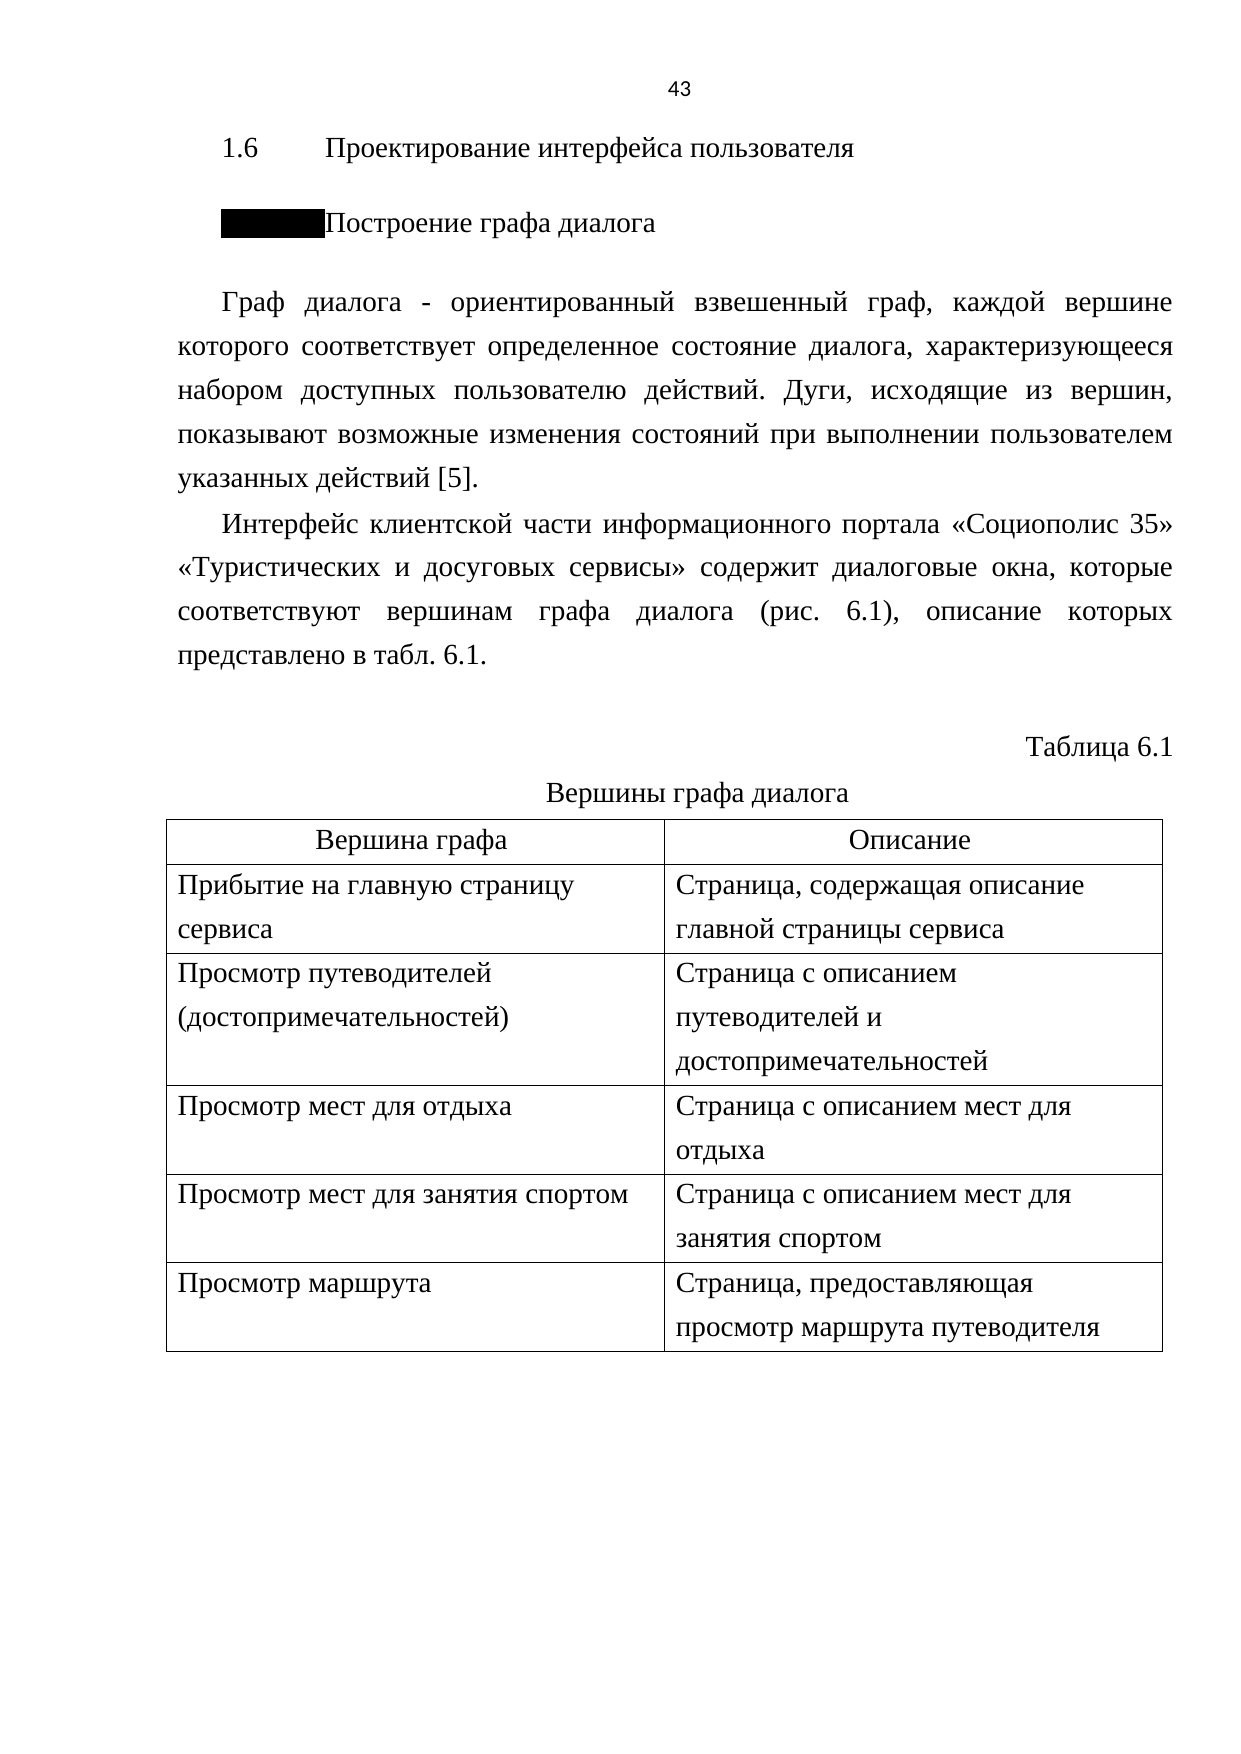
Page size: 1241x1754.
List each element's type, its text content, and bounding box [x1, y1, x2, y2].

table_header Описание [665, 820, 1162, 864]
table_cell Просмотр маршрута [167, 1263, 664, 1351]
table_cell Просмотр мест для занятия спортом [167, 1175, 664, 1262]
table_cell Страница, содержащая описание главной страницы сервиса [665, 865, 1162, 952]
table_cell Страница с описанием мест для отдыха [665, 1086, 1162, 1173]
table_cell Прибытие на главную страницу сервиса [167, 865, 664, 952]
table_header Вершина графа [167, 820, 664, 864]
table_cell Просмотр мест для отдыха [167, 1086, 664, 1173]
table_cell Страница с описанием мест для занятия спортом [665, 1175, 1162, 1262]
subtitle Проектирование интерфейса пользователя [177, 130, 1181, 163]
subtitle Построение графа диалога [177, 205, 1181, 239]
table_cell Просмотр путеводителей (достопримечательностей) [167, 954, 664, 1085]
text Вершины графа диалога [177, 775, 1173, 809]
table_cell Страница с описанием путеводителей и достопримечательностей [665, 954, 1162, 1085]
text Граф диалога - ориентированный взвешенный граф, каждой вершине которого соответствует определенное состояние диалога, характеризующееся набором доступных пользователю действий. Дуги, исходящие из вершин, показывают возможные изменения состояний при выполнении пользователем указанных действий [5]. [177, 284, 1174, 493]
text Интерфейс клиентской части информационного портала «Социополис 35» «Туристических и досуговых сервисы» содержит диалоговые окна, которые соответствуют вершинам графа диалога (рис. 6.1), описание которых представлено в табл. 6.1. [177, 506, 1173, 671]
table_cell Страница, предоставляющая просмотр маршрута путеводителя [665, 1263, 1162, 1351]
text Таблица 6.1 [177, 729, 1173, 763]
